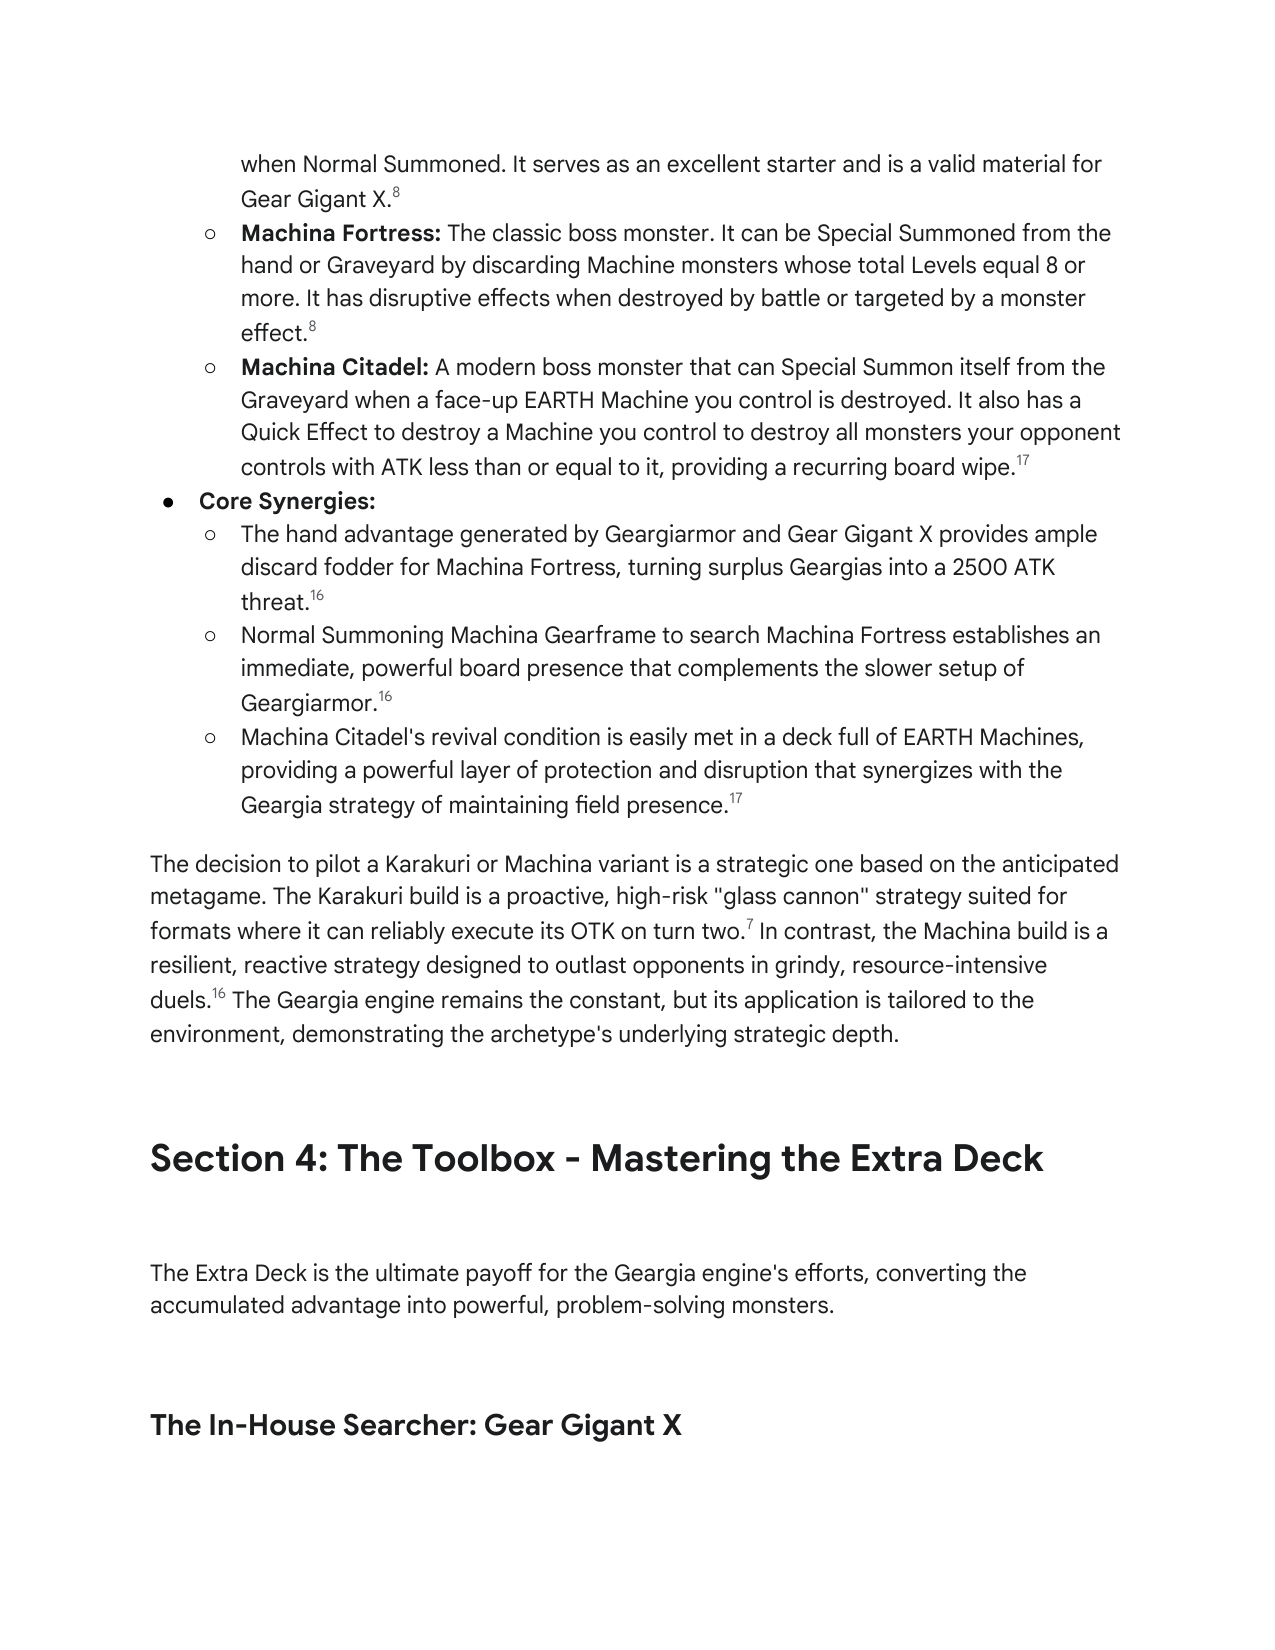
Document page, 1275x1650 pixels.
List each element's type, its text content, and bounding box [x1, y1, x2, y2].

list The hand advantage generated by Geargiarmor and Gear Gigant X provides ample discard fodder for Machina Fortress, turning surplus Geargias into a 2500 ATK threat.16 [203, 520, 1125, 617]
text The decision to pilot a Karakuri or Machina variant is a strategic one based on the anticipated metagame. The Karakuri build is a proactive, high-risk "glass cannon" strategy suited for formats where it can reliably execute its OTK on turn two.7 In contrast, the Machina build is a resilient, reactive strategy designed to outlast opponents in grindy, resource-intensive duels.16 The Geargia engine remains the constant, but its application is tailored to the environment, demonstrating the archetype's underlying strategic depth. [150, 850, 1125, 1048]
list Normal Summoning Machina Gearframe to search Machina Fortress establishes an immediate, powerful board presence that complements the slower setup of Geargiarmor.16 [203, 622, 1125, 719]
list Machina Citadel: A modern boss monster that can Special Summon itself from the Graveyard when a face-up EARTH Machine you control is destroyed. It also has a Quick Effect to destroy a Machine you control to destroy all monsters your opponent controls with ATK less than or equal to it, providing a recurring board wipe.17 [203, 353, 1125, 483]
list Machina Fortress: The classic boss monster. It can be Special Summoned from the hand or Graveyard by discarding Machine monsters whose total Levels equal 8 or more. It has disruptive effects when destroyed by battle or targeted by a monster effect.8 [203, 219, 1125, 349]
subtitle Section 4: The Toolbox - Mastering the Extra Deck [150, 1135, 1125, 1182]
text The Extra Deck is the ultimate payoff for the Geargia engine's efforts, converting the accumulated advantage into powerful, problem-solving monsters. [150, 1259, 1125, 1320]
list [203, 150, 1125, 214]
list Machina Citadel's revival condition is easily met in a deck full of EARTH Machines, providing a powerful layer of protection and disruption that synergizes with the Geargia strategy of maintaining field presence.17 [203, 723, 1125, 820]
subtitle The In-House Searcher: Gear Gigant X [150, 1407, 1125, 1444]
list Core Synergies: [161, 487, 1125, 516]
